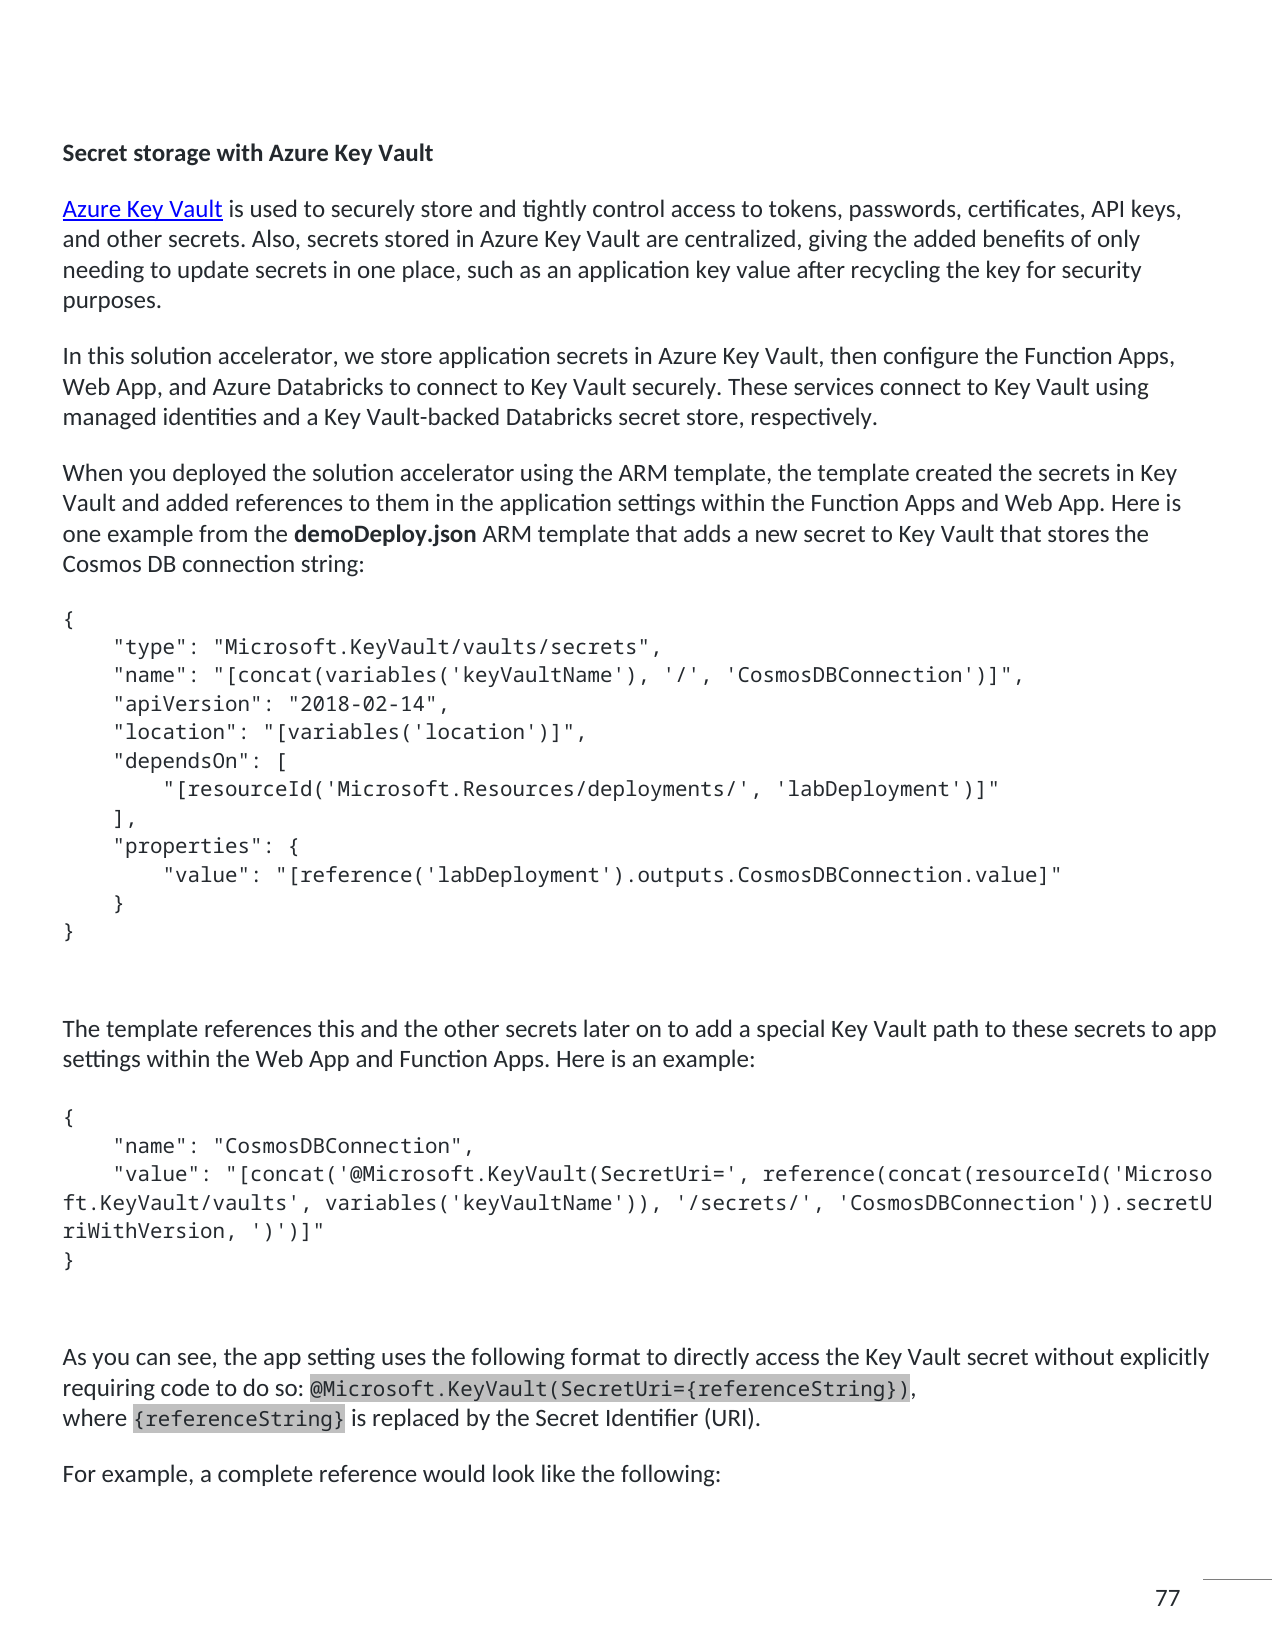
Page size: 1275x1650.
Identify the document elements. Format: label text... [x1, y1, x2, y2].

text } [62, 917, 1219, 945]
text ], [62, 803, 1219, 831]
text In this solution accelerator, we store application secrets in Azure Key Vault, then configure the Function Apps, Web App, and Azure Databricks to connect to Key Vault securely. These services connect to Key Vault using managed identities and a Key Vault-backed Databricks secret store, respectively. [62, 340, 1219, 432]
text The template references this and the other secrets later on to add a special Key Vault path to these secrets to app settings within the Web App and Function Apps. Here is an example: { [62, 1013, 1219, 1131]
text } [62, 888, 1219, 917]
text "name": "CosmosDBConnection", [62, 1131, 1219, 1159]
text "apiVersion": "2018-02-14", [62, 689, 1219, 717]
text { [62, 604, 1219, 632]
text "name": "[concat(variables('keyVaultName'), '/', 'CosmosDBConnection')]", [62, 661, 1219, 689]
text Azure Key Vault is used to securely store and tightly control access to tokens, passwords, certificates, API keys, and other secrets. Also, secrets stored in Azure Key Vault are centralized, giving the added benefits of only needing to update secrets in one place, such as an application key value after recycling the key for security purposes. [62, 193, 1219, 315]
text "type": "Microsoft.KeyVault/vaults/secrets", [62, 632, 1219, 661]
text "location": "[variables('location')]", [62, 717, 1219, 746]
subtitle Secret storage with Azure Key Vault [62, 137, 1219, 168]
text "dependsOn": [ [62, 746, 1219, 774]
text "[resourceId('Microsoft.Resources/deployments/', 'labDeployment')]" [62, 774, 1219, 803]
text As you can see, the app setting uses the following format to directly access the Key Vault secret without explicitly requiring code to do so: @Microsoft.KeyVault(SecretUri={referenceString}), where {referenceString} is replaced by the Secret Identifier (URI). [62, 1341, 1219, 1433]
text "properties": { [62, 831, 1219, 860]
text When you deployed the solution accelerator using the ARM template, the template created the secrets in Key Vault and added references to them in the application settings within the Function Apps and Web App. Here is one example from the demoDeploy.json ARM template that adds a new secret to Key Vault that stores the Cosmos DB connection string: [62, 457, 1219, 579]
text "value": "[reference('labDeployment').outputs.CosmosDBConnection.value]" [62, 860, 1219, 888]
text } [62, 1245, 1219, 1273]
text For example, a complete reference would look like the following: [62, 1458, 1219, 1488]
text "value": "[concat('@Microsoft.KeyVault(SecretUri=', reference(concat(resourceId('Microsoft.KeyVault/vaults', variables('keyVaultName')), '/secrets/', 'CosmosDBConnection')).secretUriWithVersion, ')')]" [62, 1159, 1219, 1245]
